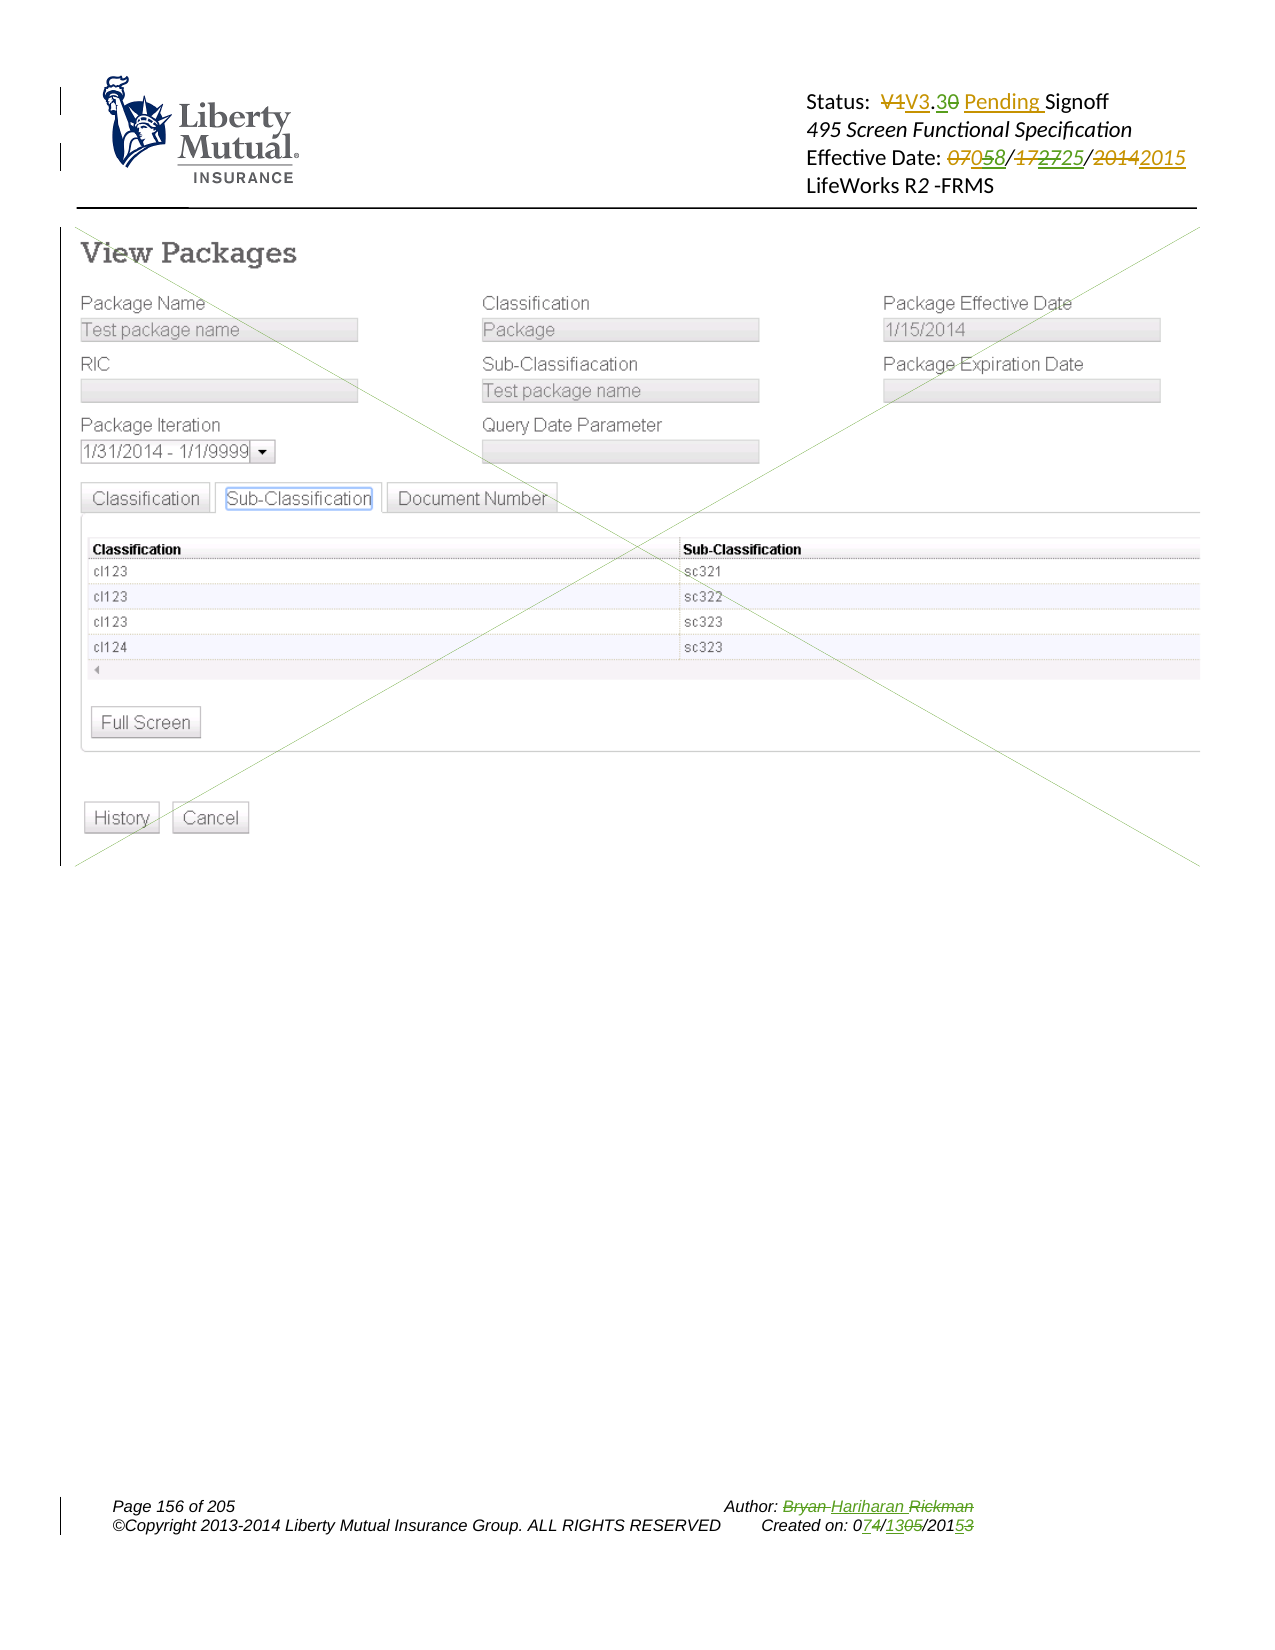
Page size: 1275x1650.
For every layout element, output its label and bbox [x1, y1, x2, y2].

picture [77, 227, 1198, 546]
picture [80, 52, 322, 206]
picture [75, 228, 635, 865]
picture [639, 228, 1200, 865]
picture [76, 548, 1199, 867]
